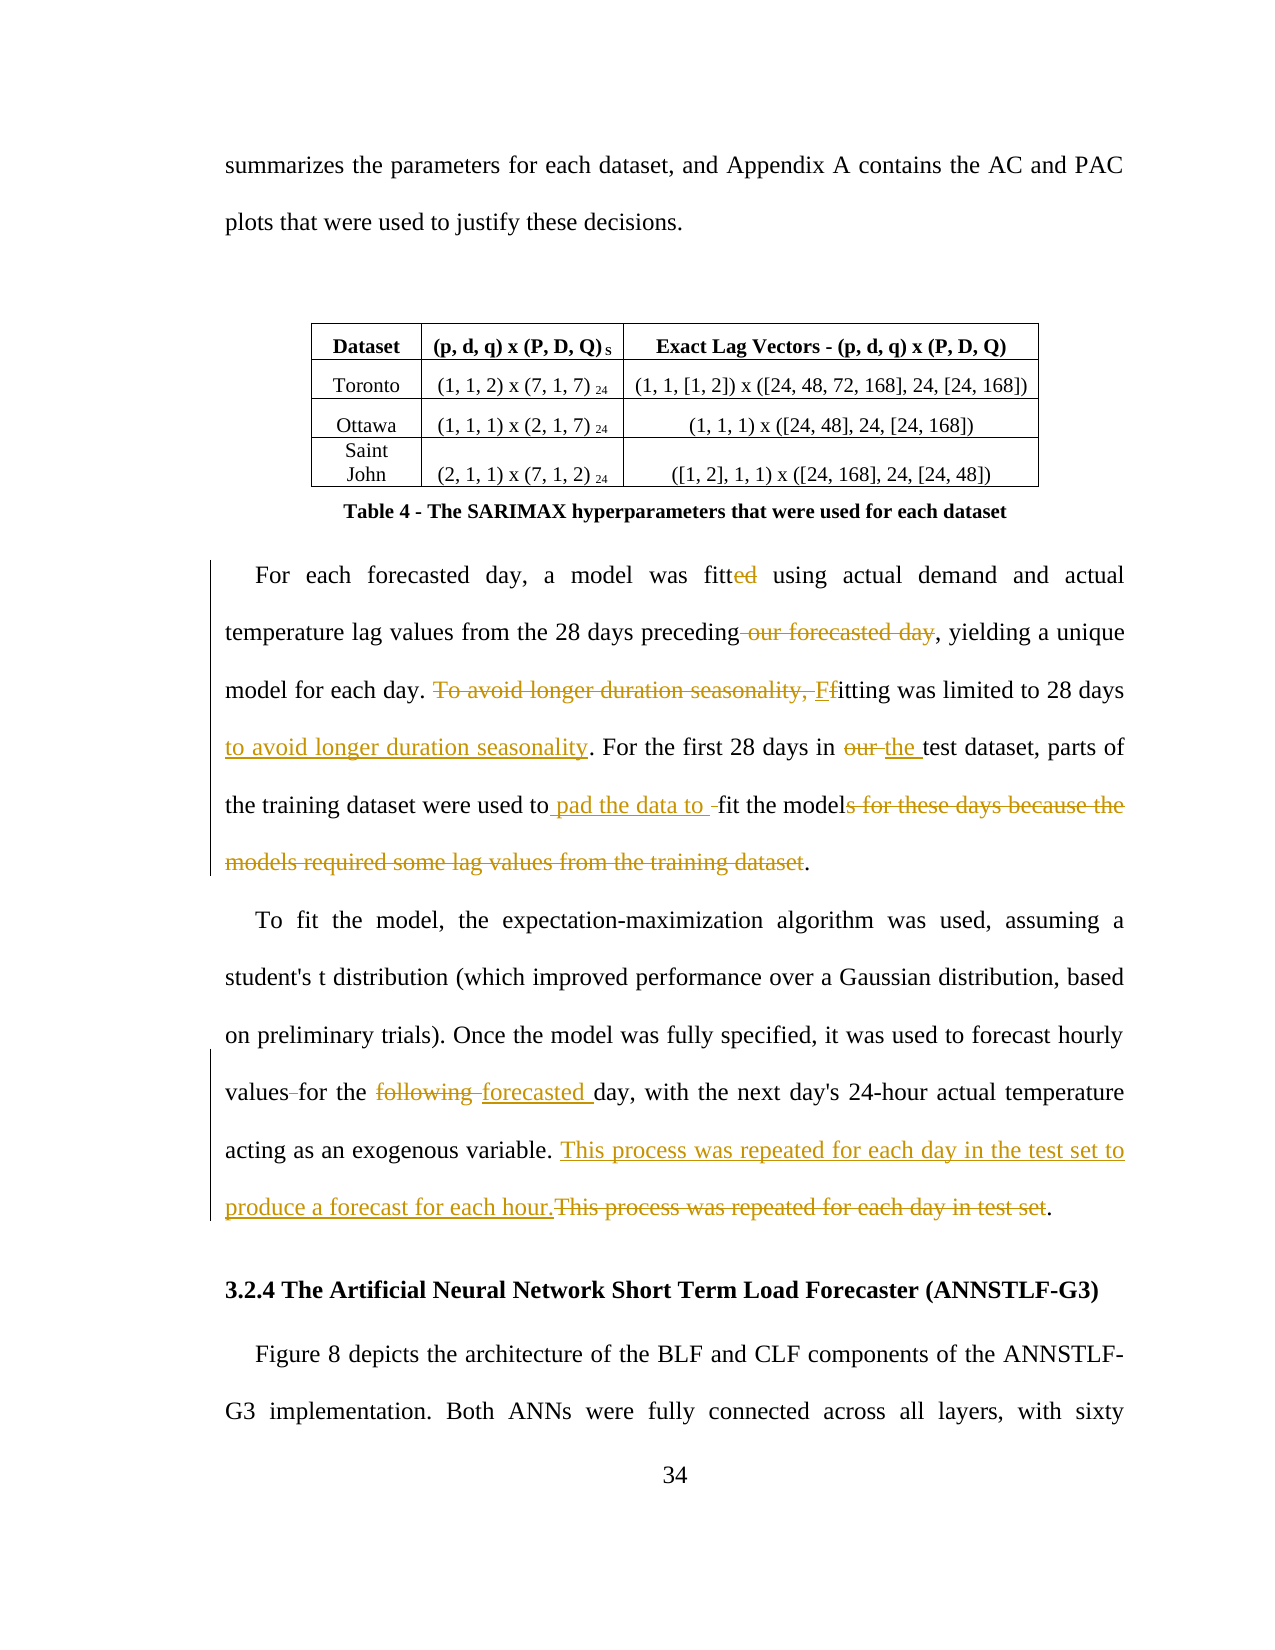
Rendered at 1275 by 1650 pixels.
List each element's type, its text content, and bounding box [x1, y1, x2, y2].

table_cell (1, 1, 2) x (7, 1, 7) 24 [422, 360, 623, 397]
table_header Dataset [312, 324, 421, 358]
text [225, 150, 1125, 236]
text Table 4 - The SARIMAX hyperparameters that were used for each dataset [225, 499, 1125, 523]
table_cell (1, 1, 1) x ([24, 48], 24, [24, 168]) [624, 399, 1038, 437]
table_header Exact Lag Vectors - (p, d, q) x (P, D, Q) [624, 324, 1038, 358]
table_cell Saint John [312, 438, 421, 486]
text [225, 1339, 1125, 1425]
table_cell Ottawa [312, 399, 421, 437]
subtitle 3.2.4 The Artificial Neural Network Short Term Load Forecaster (ANNSTLF-G3) [225, 1275, 1125, 1304]
table_cell (1, 1, [1, 2]) x ([24, 48, 72, 168], 24, [24, 168]) [624, 360, 1038, 397]
table_cell (1, 1, 1) x (2, 1, 7) 24 [422, 399, 623, 437]
table_cell (2, 1, 1) x (7, 1, 2) 24 [422, 438, 623, 486]
table_header (p, d, q) x (P, D, Q) S [422, 324, 623, 358]
table_cell Toronto [312, 360, 421, 397]
text For each forecasted day, a model was fitt using actual demand and actual temperature lag values from the 28 days preceding, yielding a unique model for each day. itting was limited to 28 days. For the first 28 days in test dataset, parts of the training dataset were used tofit the model. [225, 560, 1125, 876]
text To fit the model, the expectation-maximization algorithm was used, assuming a student's t distribution (which improved performance over a Gaussian distribution, based on preliminary trials). Once the model was fully specified, it was used to forecast hourly valuesfor the day, with the next day's 24-hour actual temperature acting as an exogenous variable. . [225, 905, 1125, 1221]
table_cell ([1, 2], 1, 1) x ([24, 168], 24, [24, 48]) [624, 438, 1038, 486]
